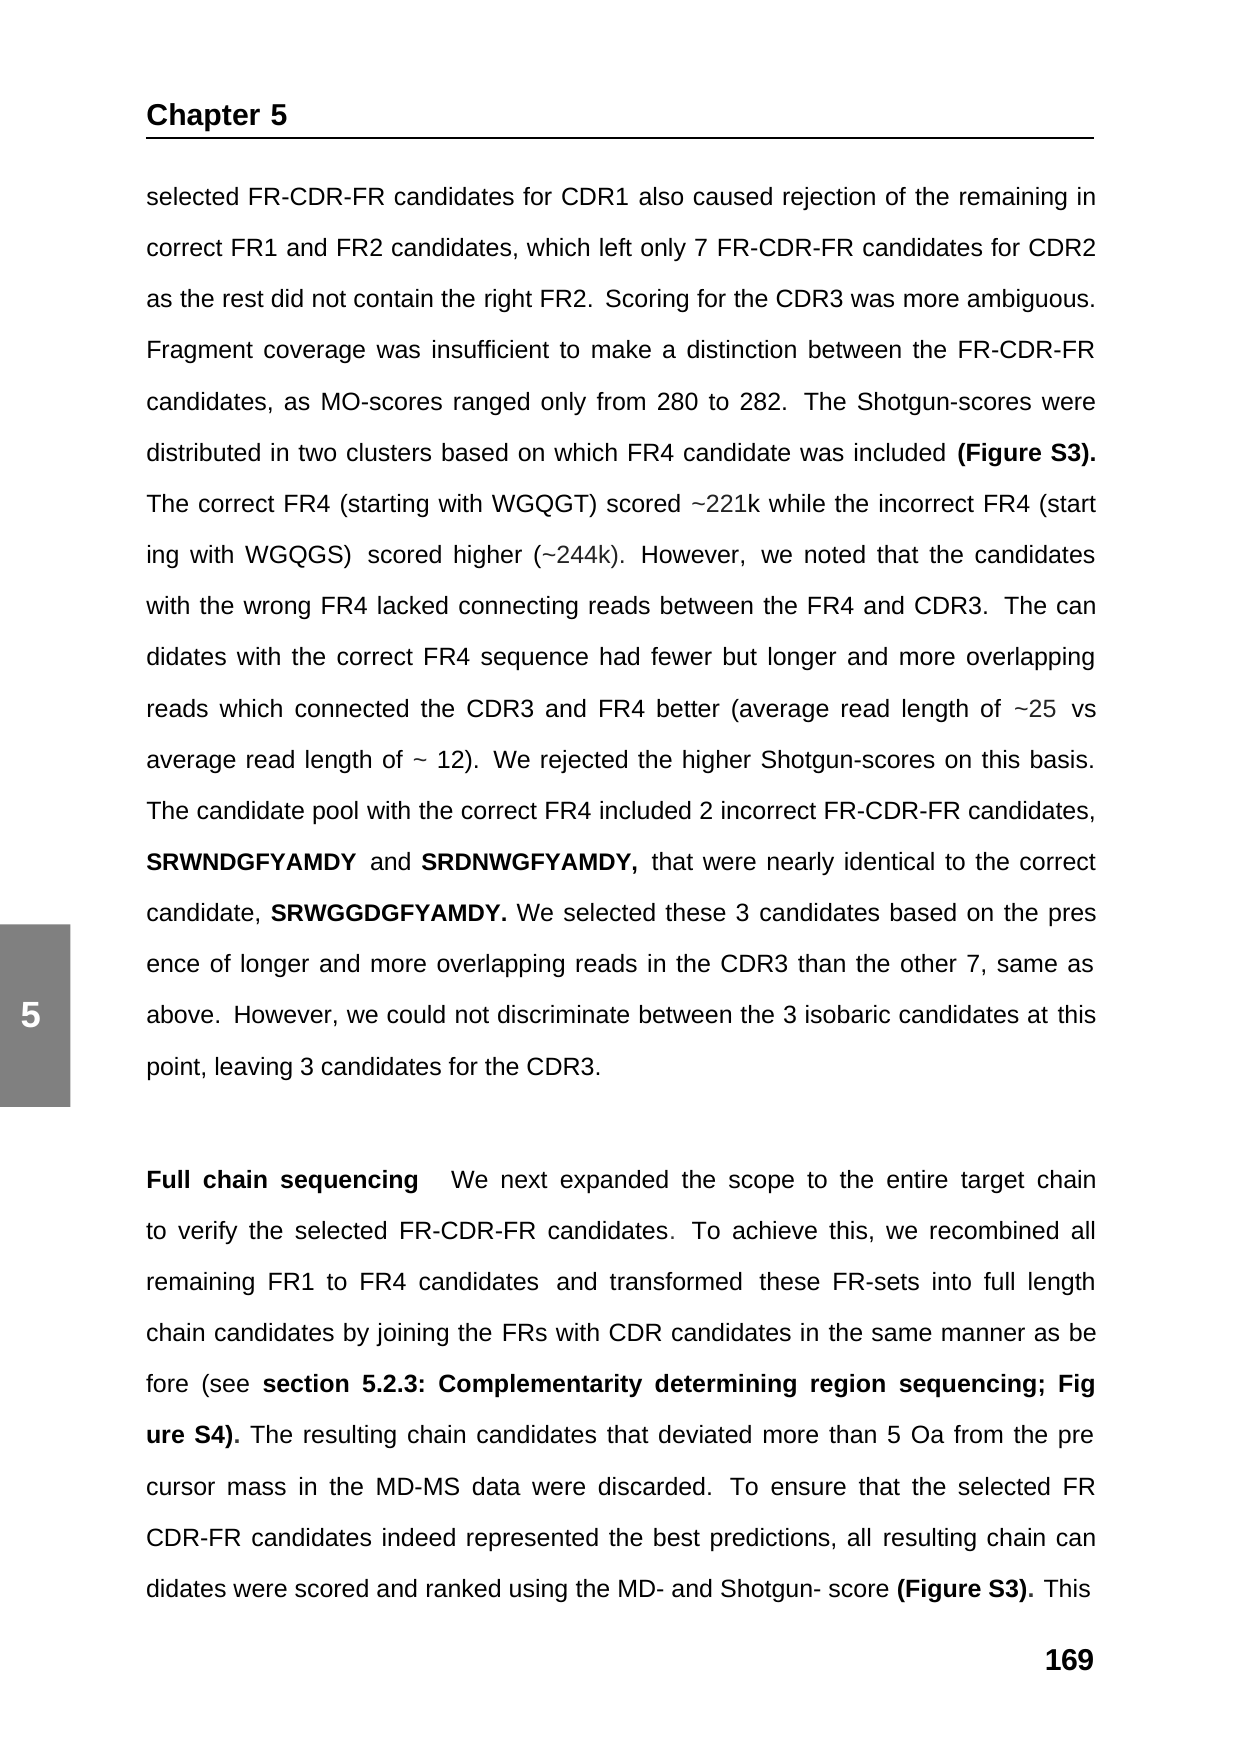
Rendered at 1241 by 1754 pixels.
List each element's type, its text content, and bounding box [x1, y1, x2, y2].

text Full chain sequencing We next expanded the scope to the entire target chain to verify the selected FR-CDR-FR candidates. To achieve this, we recombined all remaining FR1 to FR4 candidates and transformed these FR-sets into full length chain candidates by joining the FRs with CDR candidates in the same manner as be­ fore (see section 5.2.3: Complementarity determining region sequencing; Fig­ ure S4). The resulting chain candidates that deviated more than 5 Oa from the pre­ cursor mass in the MD-MS data were discarded. To ensure that the selected FR­ CDR-FR candidates indeed represented the best predictions, all resulting chain can­ didates were scored and ranked using the MD- and Shotgun- score (Figure S3). This [146, 1165, 1097, 1603]
text selected FR-CDR-FR candidates for CDR1 also caused rejection of the remaining in­ correct FR1 and FR2 candidates, which left only 7 FR-CDR-FR candidates for CDR2 as the rest did not contain the right FR2. Scoring for the CDR3 was more ambiguous. Fragment coverage was insufficient to make a distinction between the FR-CDR-FR candidates, as MO-scores ranged only from 280 to 282. The Shotgun-scores were distributed in two clusters based on which FR4 candidate was included (Figure S3). The correct FR4 (starting with WGQGT) scored ~221k while the incorrect FR4 (start­ ing with WGQGS) scored higher (~244k). However, we noted that the candidates with the wrong FR4 lacked connecting reads between the FR4 and CDR3. The can­ didates with the correct FR4 sequence had fewer but longer and more overlapping reads which connected the CDR3 and FR4 better (average read length of ~25 vs average read length of ~ 12). We rejected the higher Shotgun-scores on this basis. The candidate pool with the correct FR4 included 2 incorrect FR-CDR-FR candidates, SRWNDGFYAMDY and SRDNWGFYAMDY, that were nearly identical to the correct candidate, SRWGGDGFYAMDY. We selected these 3 candidates based on the pres­ ence of longer and more overlapping reads in the CDR3 than the other 7, same as above. However, we could not discriminate between the 3 isobaric candidates at this point, leaving 3 candidates for the CDR3. [146, 182, 1096, 1080]
